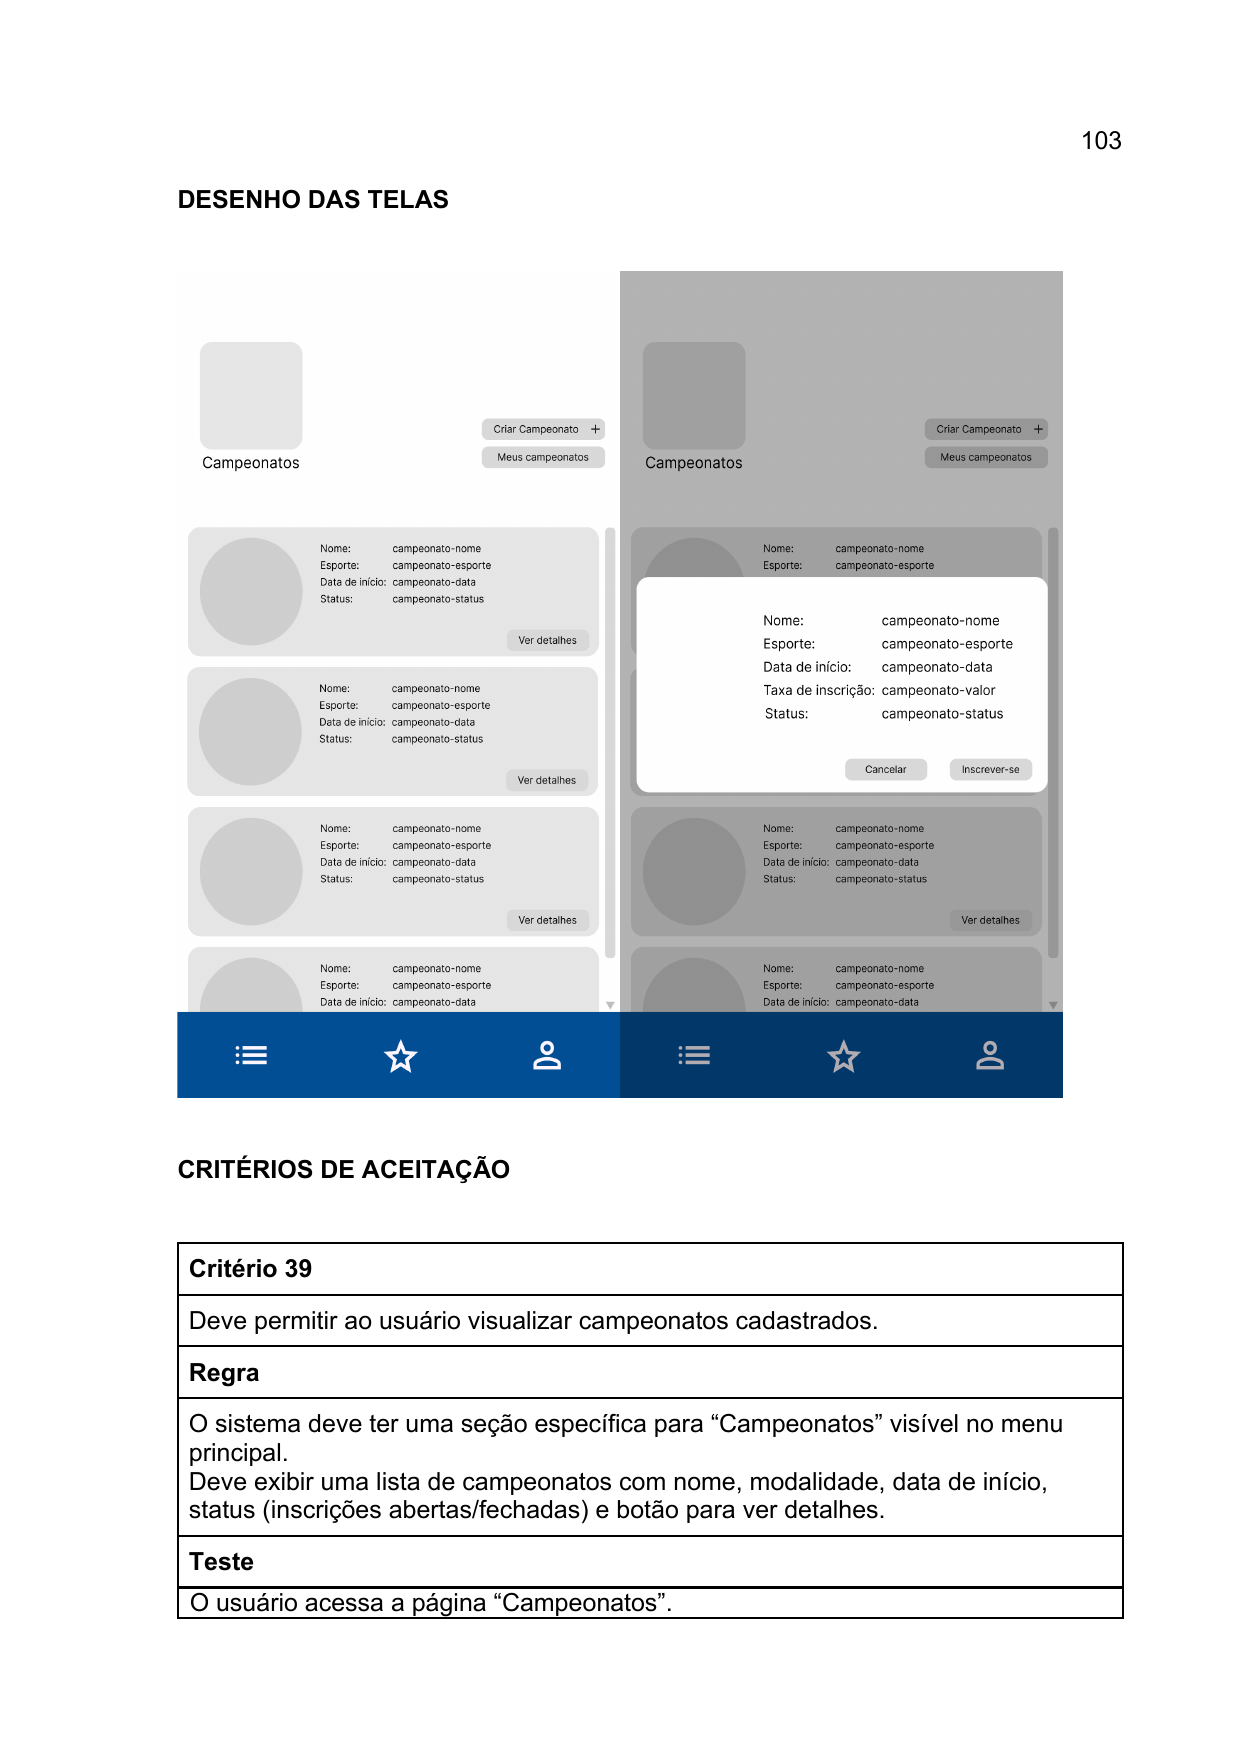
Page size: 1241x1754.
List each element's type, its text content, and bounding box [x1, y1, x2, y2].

table_cell O sistema deve ter uma seção específica para “Campeonatos” visível no menu principal. Deve exibir uma lista de campeonatos com nome, modalidade, data de início, status (inscrições abertas/fechadas) e botão para ver detalhes. [179, 1399, 1122, 1535]
table_cell Regra [179, 1347, 1122, 1397]
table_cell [179, 1589, 1122, 1617]
table_cell Teste [179, 1537, 1122, 1586]
table_header Critério 39 [179, 1244, 1122, 1293]
table_cell Deve permitir ao usuário visualizar campeonatos cadastrados. [179, 1296, 1122, 1345]
text CRITÉRIOS DE ACEITAÇÃO [177, 1156, 1122, 1184]
text DESENHO DAS TELAS [177, 185, 1122, 214]
picture [177, 271, 1063, 1098]
